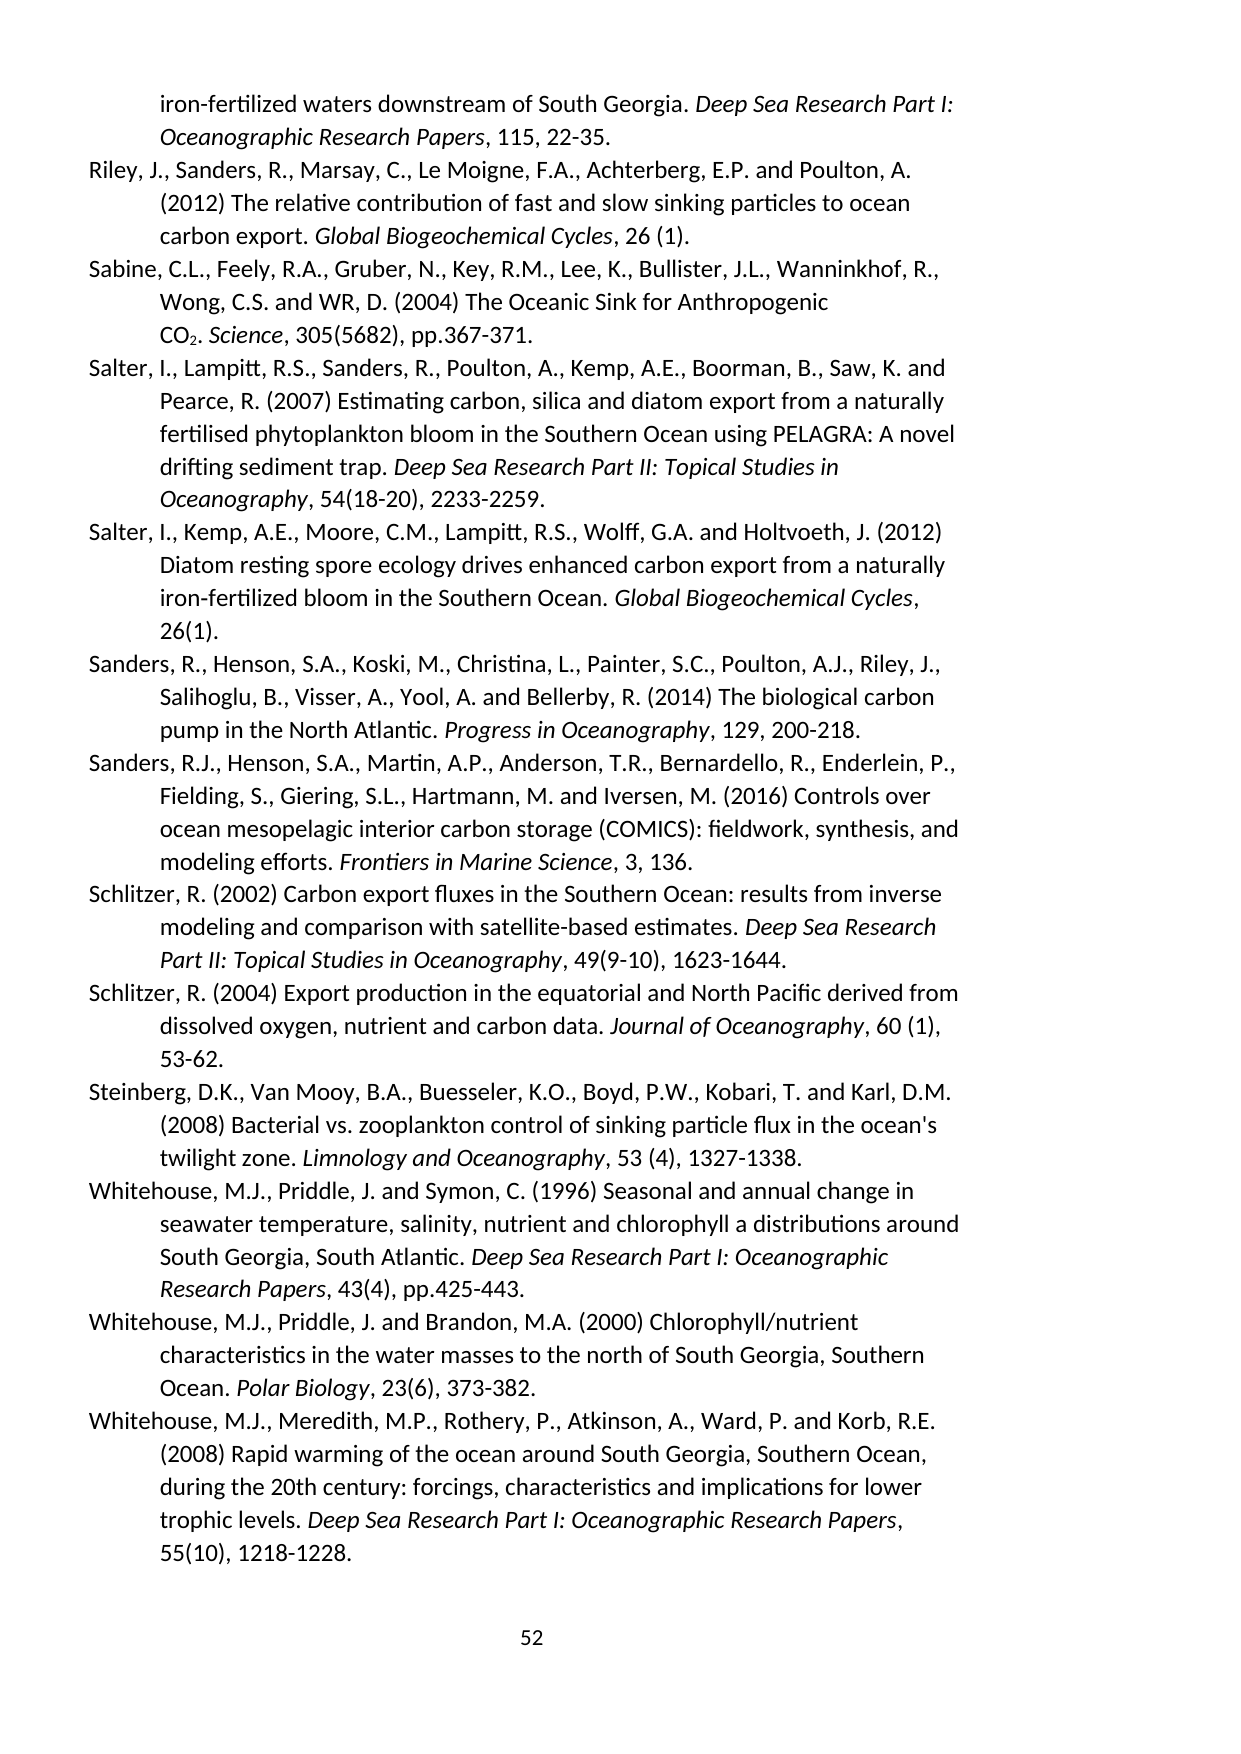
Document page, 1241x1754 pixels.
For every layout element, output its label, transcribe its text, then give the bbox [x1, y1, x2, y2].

text Schlitzer, R. (2002) Carbon export fluxes in the Southern Ocean: results from inverse modeling and comparison with satellite-based estimates. Deep Sea Research Part II: Topical Studies in Oceanography, 49(9-10), 1623-1644. [89, 879, 974, 975]
text Sanders, R., Henson, S.A., Koski, M., Christina, L., Painter, S.C., Poulton, A.J., Riley, J., Salihoglu, B., Visser, A., Yool, A. and Bellerby, R. (2014) The biological carbon pump in the North Atlantic. Progress in Oceanography, 129, 200-218. [89, 648, 974, 744]
text Whitehouse, M.J., Priddle, J. and Symon, C. (1996) Seasonal and annual change in seawater temperature, salinity, nutrient and chlorophyll a distributions around South Georgia, South Atlantic. Deep Sea Research Part I: Oceanographic Research Papers, 43(4), pp.425-443. [89, 1175, 974, 1304]
text Sabine, C.L., Feely, R.A., Gruber, N., Key, R.M., Lee, K., Bullister, J.L., Wanninkhof, R., Wong, C.S. and WR, D. (2004) The Oceanic Sink for Anthropogenic CO2. Science, 305(5682), pp.367-371. [89, 253, 974, 349]
text Salter, I., Lampitt, R.S., Sanders, R., Poulton, A., Kemp, A.E., Boorman, B., Saw, K. and Pearce, R. (2007) Estimating carbon, silica and diatom export from a naturally fertilised phytoplankton bloom in the Southern Ocean using PELAGRA: A novel drifting sediment trap. Deep Sea Research Part II: Topical Studies in Oceanography, 54(18-20), 2233-2259. [89, 352, 974, 514]
text Sanders, R.J., Henson, S.A., Martin, A.P., Anderson, T.R., Bernardello, R., Enderlein, P., Fielding, S., Giering, S.L., Hartmann, M. and Iversen, M. (2016) Controls over ocean mesopelagic interior carbon storage (COMICS): fieldwork, synthesis, and modeling efforts. Frontiers in Marine Science, 3, 136. [89, 747, 974, 876]
text Whitehouse, M.J., Meredith, M.P., Rothery, P., Atkinson, A., Ward, P. and Korb, R.E. (2008) Rapid warming of the ocean around South Georgia, Southern Ocean, during the 20th century: forcings, characteristics and implications for lower trophic levels. Deep Sea Research Part I: Oceanographic Research Papers, 55(10), 1218-1228. [89, 1405, 974, 1567]
text Steinberg, D.K., Van Mooy, B.A., Buesseler, K.O., Boyd, P.W., Kobari, T. and Karl, D.M. (2008) Bacterial vs. zooplankton control of sinking particle flux in the ocean's twilight zone. Limnology and Oceanography, 53 (4), 1327-1338. [89, 1076, 974, 1172]
text Riley, J., Sanders, R., Marsay, C., Le Moigne, F.A., Achterberg, E.P. and Poulton, A. (2012) The relative contribution of fast and slow sinking particles to ocean carbon export. Global Biogeochemical Cycles, 26 (1). [89, 154, 974, 251]
text Schlitzer, R. (2004) Export production in the equatorial and North Pacific derived from dissolved oxygen, nutrient and carbon data. Journal of Oceanography, 60 (1), 53-62. [89, 977, 974, 1074]
text Whitehouse, M.J., Priddle, J. and Brandon, M.A. (2000) Chlorophyll/nutrient characteristics in the water masses to the north of South Georgia, Southern Ocean. Polar Biology, 23(6), 373-382. [89, 1307, 974, 1403]
text Salter, I., Kemp, A.E., Moore, C.M., Lampitt, R.S., Wolff, G.A. and Holtvoeth, J. (2012) Diatom resting spore ecology drives enhanced carbon export from a naturally iron‐fertilized bloom in the Southern Ocean. Global Biogeochemical Cycles, 26(1). [89, 517, 974, 646]
